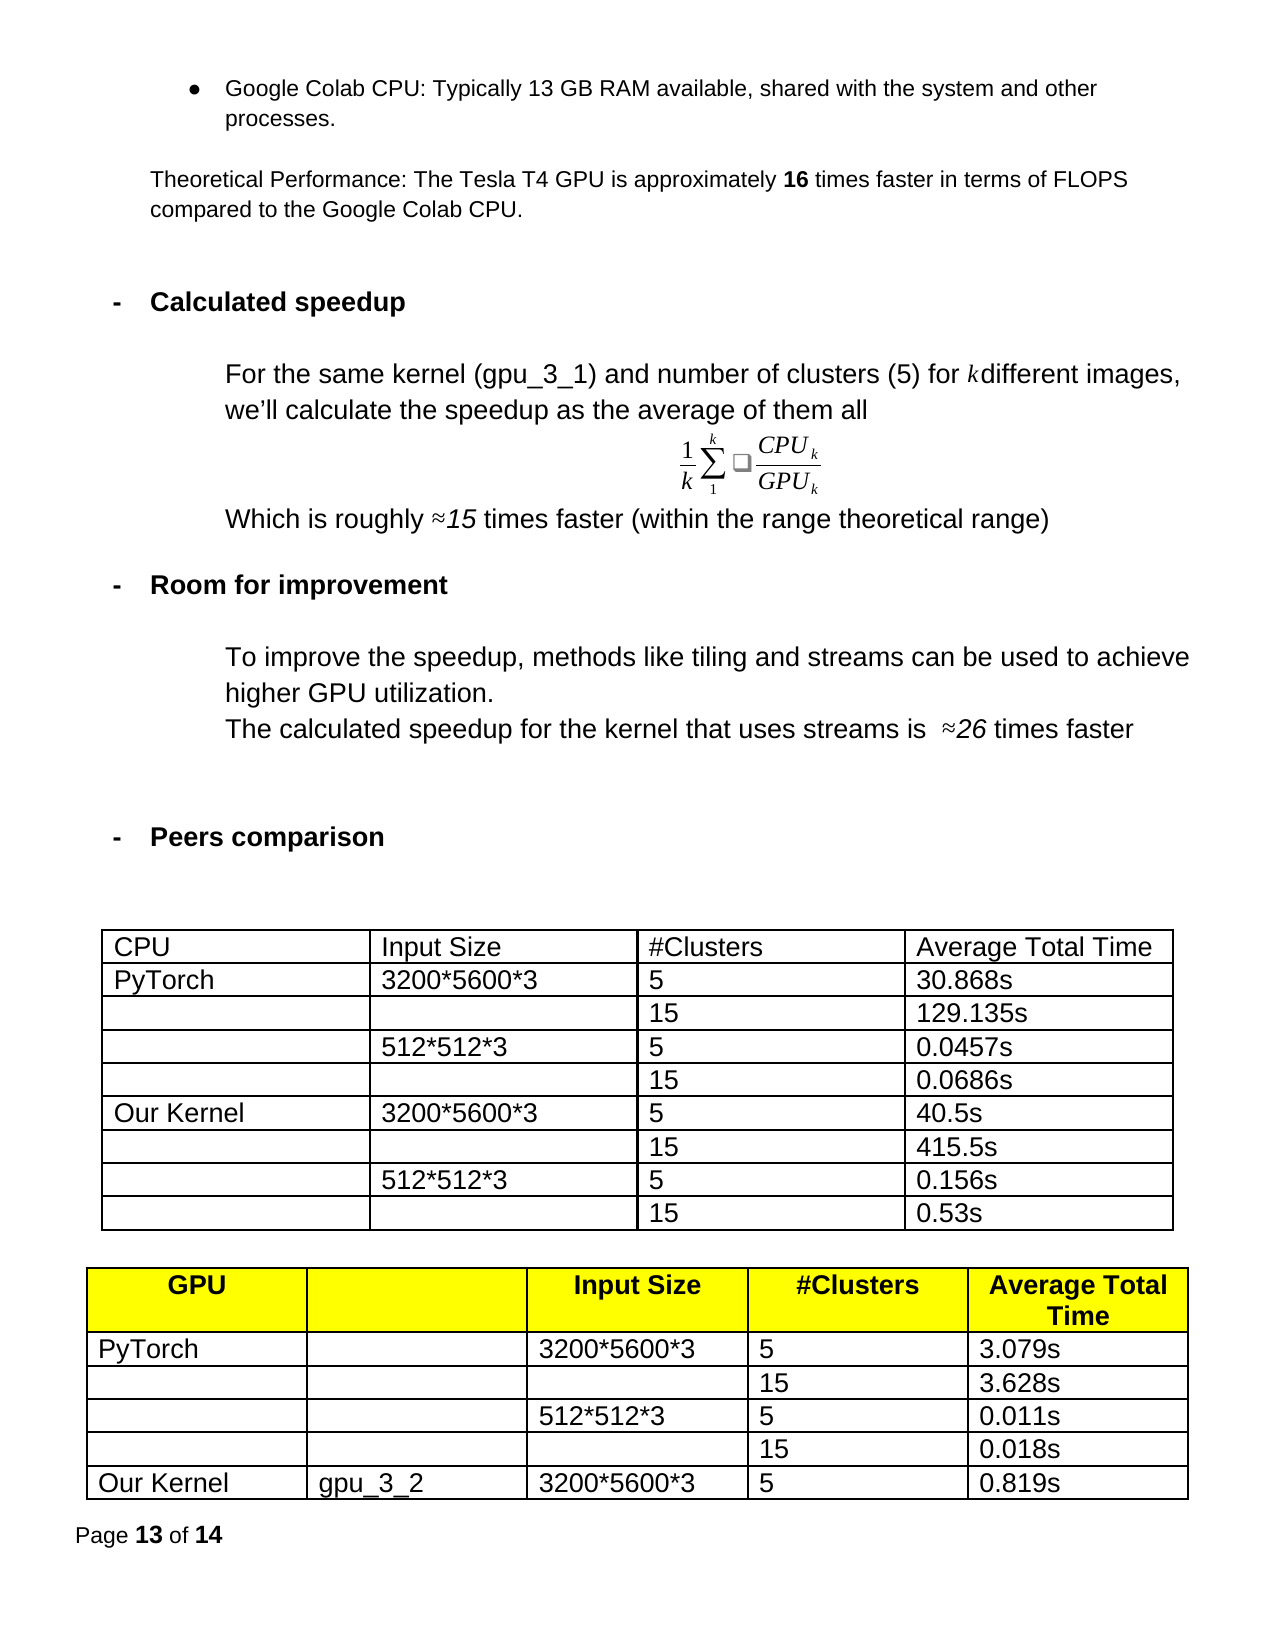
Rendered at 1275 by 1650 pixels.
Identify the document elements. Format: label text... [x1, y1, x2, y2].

table_cell [371, 1131, 636, 1162]
table_cell PyTorch [88, 1333, 306, 1364]
table_header Input Size [371, 931, 636, 962]
table_cell [308, 1333, 526, 1364]
table_cell [103, 1131, 369, 1162]
table_cell [103, 1164, 369, 1195]
table_cell 5 [639, 964, 904, 995]
table_header Average Total Time [906, 931, 1172, 962]
table_cell [308, 1400, 526, 1431]
list Calculated speedup [112, 286, 1200, 318]
table_header [308, 1269, 526, 1331]
table_cell [528, 1367, 747, 1398]
table_cell 15 [749, 1367, 967, 1398]
table_header #Clusters [749, 1269, 967, 1331]
table_cell 40.5s [906, 1097, 1172, 1128]
table_cell 129.135s [906, 997, 1172, 1028]
table_cell 512*512*3 [528, 1400, 747, 1431]
table_cell Our Kernel [103, 1097, 369, 1128]
table_cell 3200*5600*3 [371, 964, 636, 995]
table_cell [308, 1433, 526, 1464]
table_cell [371, 997, 636, 1028]
table_cell 0.156s [906, 1164, 1172, 1195]
table_cell [88, 1400, 306, 1431]
table_cell 5 [639, 1164, 904, 1195]
text The calculated speedup for the kernel that uses streams is 26 times faster [225, 713, 1200, 744]
table_cell 415.5s [906, 1131, 1172, 1162]
table_cell [371, 1197, 636, 1228]
list Room for improvement [112, 569, 1200, 600]
table_cell 0.018s [969, 1433, 1187, 1464]
table_cell 0.011s [969, 1400, 1187, 1431]
table_cell [103, 1197, 369, 1228]
table_cell 0.0686s [906, 1064, 1172, 1095]
table_cell 5 [639, 1031, 904, 1062]
table_cell 5 [639, 1097, 904, 1128]
table_cell 512*512*3 [371, 1031, 636, 1062]
text Which is roughly 15 times faster (within the range theoretical range) [225, 503, 1200, 534]
text For the same kernel (gpu_3_1) and number of clusters (5) for different images, we’ll calculate the speedup as the average of them all [225, 358, 1200, 426]
table_cell 3200*5600*3 [371, 1097, 636, 1128]
table_cell 5 [749, 1467, 967, 1498]
table_header GPU [88, 1269, 306, 1331]
table_cell 15 [639, 1197, 904, 1228]
table_cell 15 [749, 1433, 967, 1464]
table_header Average Total Time [969, 1269, 1187, 1331]
text To improve the speedup, methods like tiling and streams can be used to achieve higher GPU utilization. [225, 641, 1200, 708]
table_cell 3200*5600*3 [528, 1467, 747, 1498]
table_cell 0.0457s [906, 1031, 1172, 1062]
table_cell [103, 997, 369, 1028]
table_cell 3.079s [969, 1333, 1187, 1364]
table_header Input Size [528, 1269, 747, 1331]
table_cell [528, 1433, 747, 1464]
list Peers comparison [112, 821, 1200, 852]
table_cell [88, 1433, 306, 1464]
table_cell 5 [749, 1400, 967, 1431]
table_cell Our Kernel [88, 1467, 306, 1498]
table_cell 512*512*3 [371, 1164, 636, 1195]
table_cell [308, 1367, 526, 1398]
table_cell [103, 1064, 369, 1095]
table_cell 3.628s [969, 1367, 1187, 1398]
table_header CPU [103, 931, 369, 962]
table_cell [103, 1031, 369, 1062]
text Theoretical Performance: The Tesla T4 GPU is approximately 16 times faster in terms of FLOPS compared to the Google Colab CPU. [150, 166, 1200, 222]
table_cell [371, 1064, 636, 1095]
table_cell 15 [639, 997, 904, 1028]
table_cell 0.53s [906, 1197, 1172, 1228]
table_cell 15 [639, 1131, 904, 1162]
table_cell 15 [639, 1064, 904, 1095]
table_cell 30.868s [906, 964, 1172, 995]
table_cell 0.819s [969, 1467, 1187, 1498]
table_cell [88, 1367, 306, 1398]
table_cell 5 [749, 1333, 967, 1364]
table_cell 3200*5600*3 [528, 1333, 747, 1364]
list Google Colab CPU: Typically 13 GB RAM available, shared with the system and other processes. [187, 75, 1200, 132]
table_cell gpu_3_2 [308, 1467, 526, 1498]
table_cell PyTorch [103, 964, 369, 995]
table_header #Clusters [639, 931, 904, 962]
